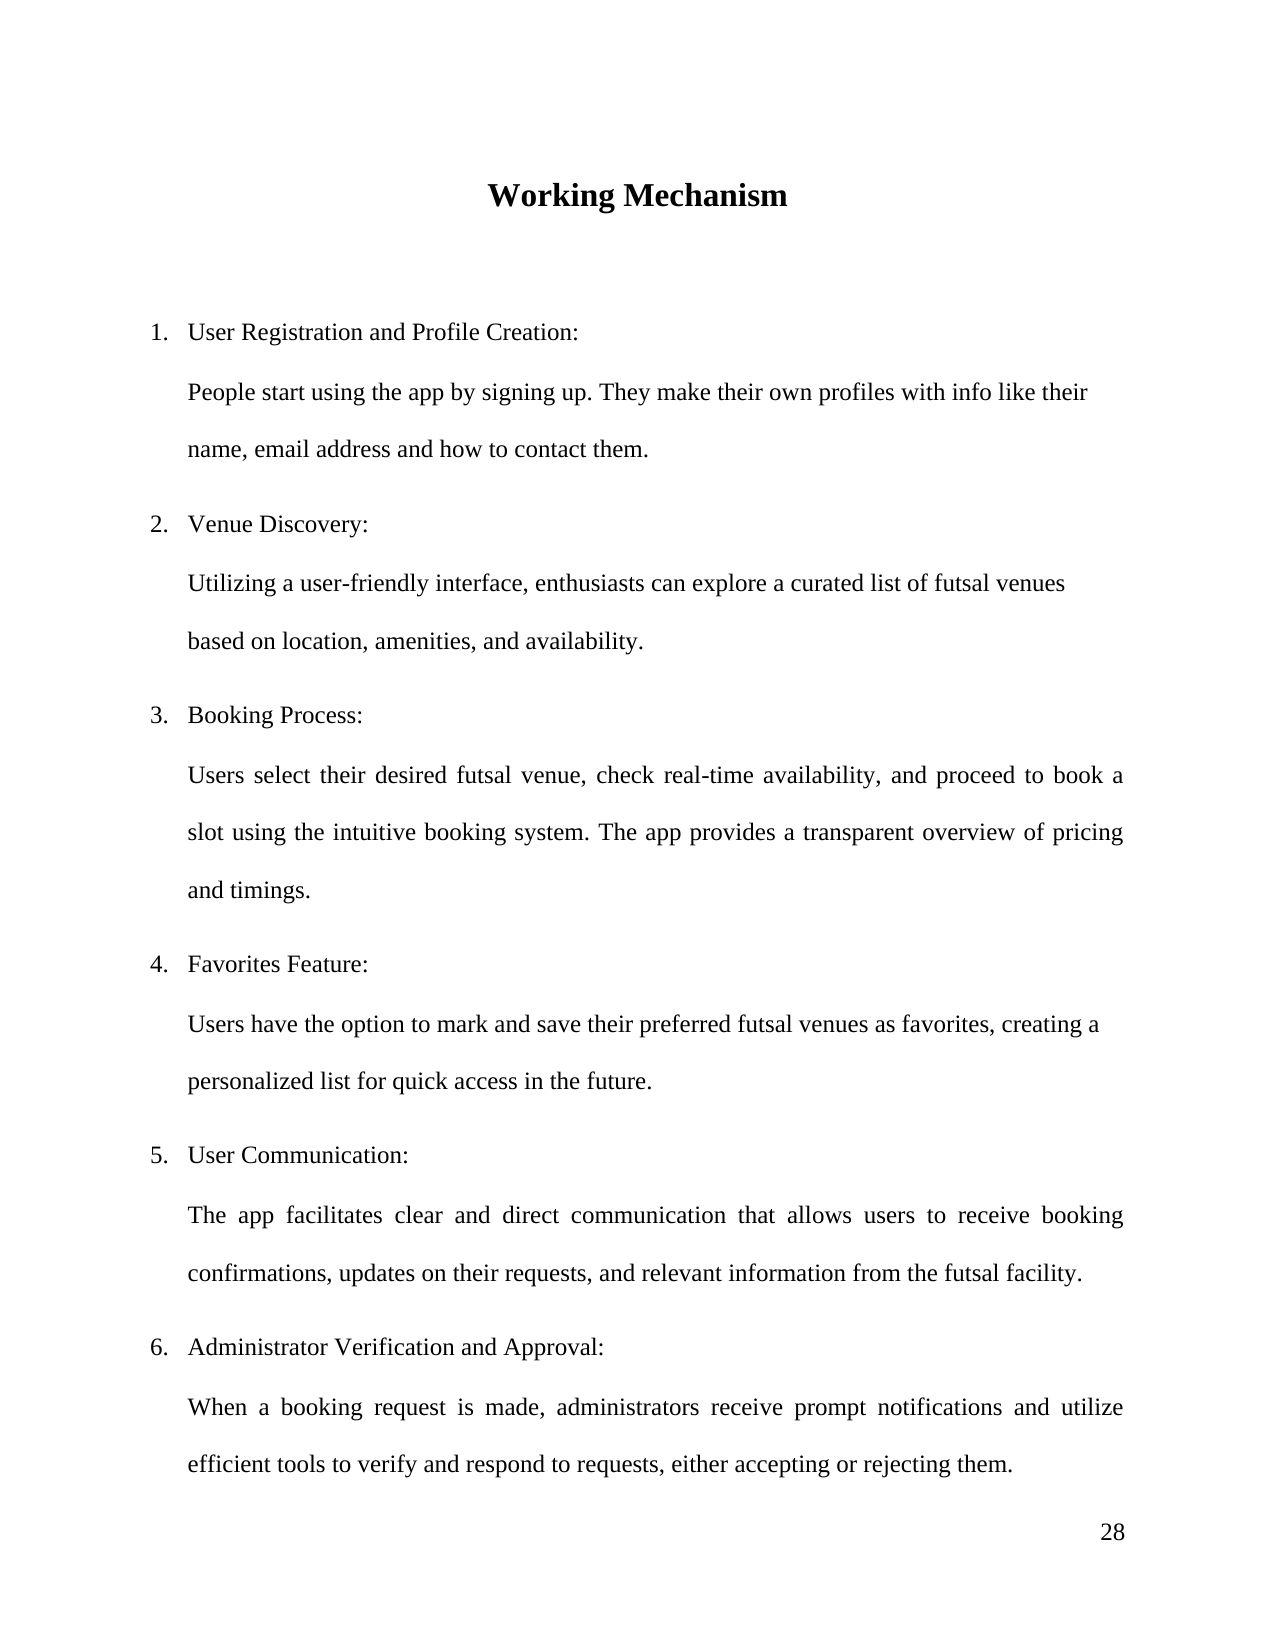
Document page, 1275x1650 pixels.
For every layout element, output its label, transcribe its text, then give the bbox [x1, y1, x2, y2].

list User Registration and Profile Creation: [150, 317, 1125, 346]
list Administrator Verification and Approval: [150, 1332, 1125, 1361]
text Utilizing a user-friendly interface, enthusiasts can explore a curated list of futsal venues based on location, amenities, and availability. [187, 568, 1125, 655]
text Users select their desired futsal venue, check real-time availability, and proceed to book a slot using the intuitive booking system. The app provides a transparent overview of pricing and timings. [187, 760, 1125, 904]
text Users have the option to mark and save their preferred futsal venues as favorites, creating a personalized list for quick access in the future. [187, 1009, 1125, 1095]
subtitle Working Mechanism [150, 175, 1125, 213]
text The app facilitates clear and direct communication that allows users to receive booking confirmations, updates on their requests, and relevant information from the futsal facility. [187, 1200, 1125, 1287]
list Venue Discovery: [150, 509, 1125, 537]
text People start using the app by signing up. They make their own profiles with info like their name, email address and how to contact them. [187, 377, 1125, 463]
list User Communication: [150, 1141, 1125, 1169]
list Favorites Feature: [150, 949, 1125, 978]
list Booking Process: [150, 700, 1125, 729]
text When a booking request is made, administrators receive prompt notifications and utilize efficient tools to verify and respond to requests, either accepting or rejecting them. [187, 1392, 1125, 1478]
